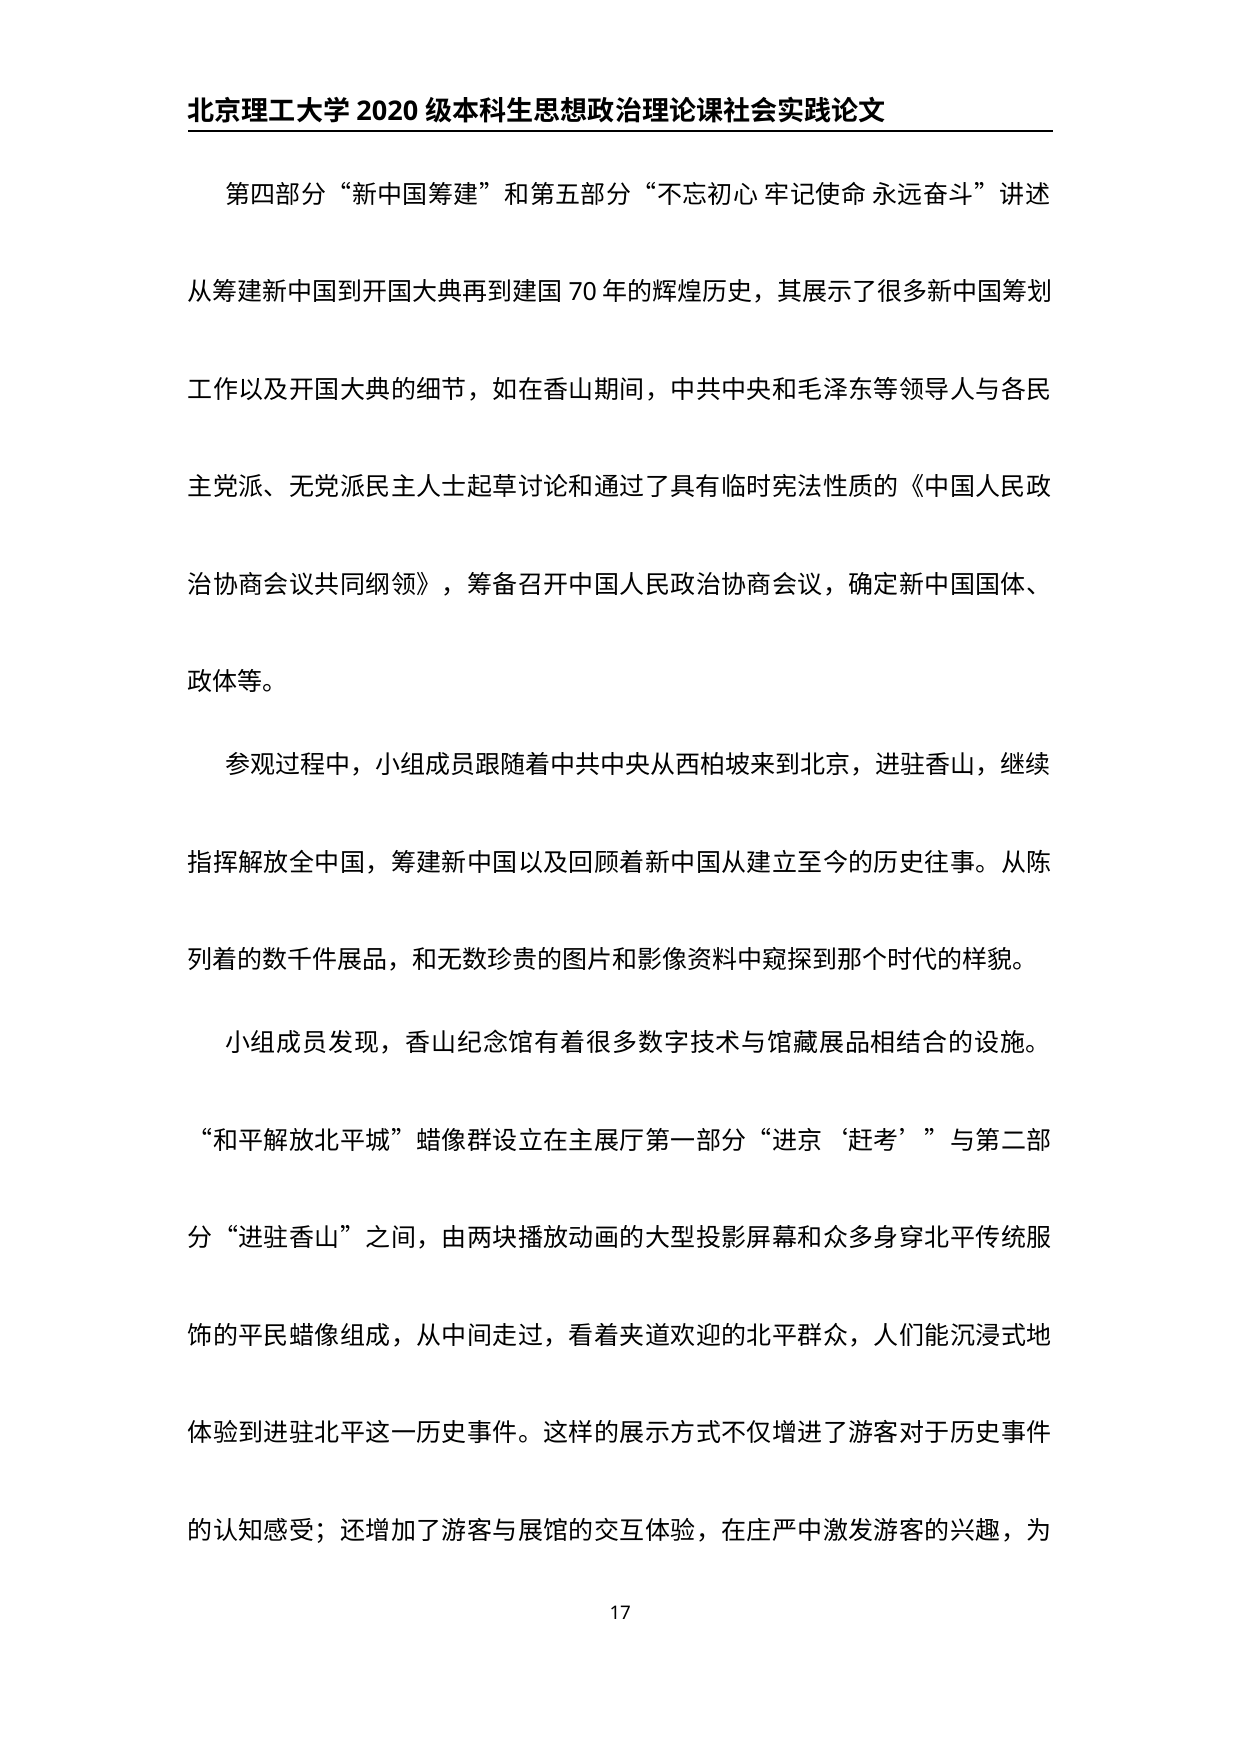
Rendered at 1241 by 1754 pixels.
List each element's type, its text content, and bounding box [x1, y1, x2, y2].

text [187, 1008, 1053, 1561]
text 参观过程中，小组成员跟随着中共中央从西柏坡来到北京，进驻香山，继续指挥解放全中国，筹建新中国以及回顾着新中国从建立至今的历史往事。从陈列着的数千件展品，和无数珍贵的图片和影像资料中窥探到那个时代的样貌。 [187, 730, 1053, 990]
text 第四部分“新中国筹建”和第五部分“不忘初心 牢记使命 永远奋斗”讲述从筹建新中国到开国大典再到建国70年的辉煌历史，其展示了很多新中国筹划工作以及开国大典的细节，如在香山期间，中共中央和毛泽东等领导人与各民主党派、无党派民主人士起草讨论和通过了具有临时宪法性质的《中国人民政治协商会议共同纲领》，筹备召开中国人民政治协商会议，确定新中国国体、政体等。 [187, 160, 1053, 712]
